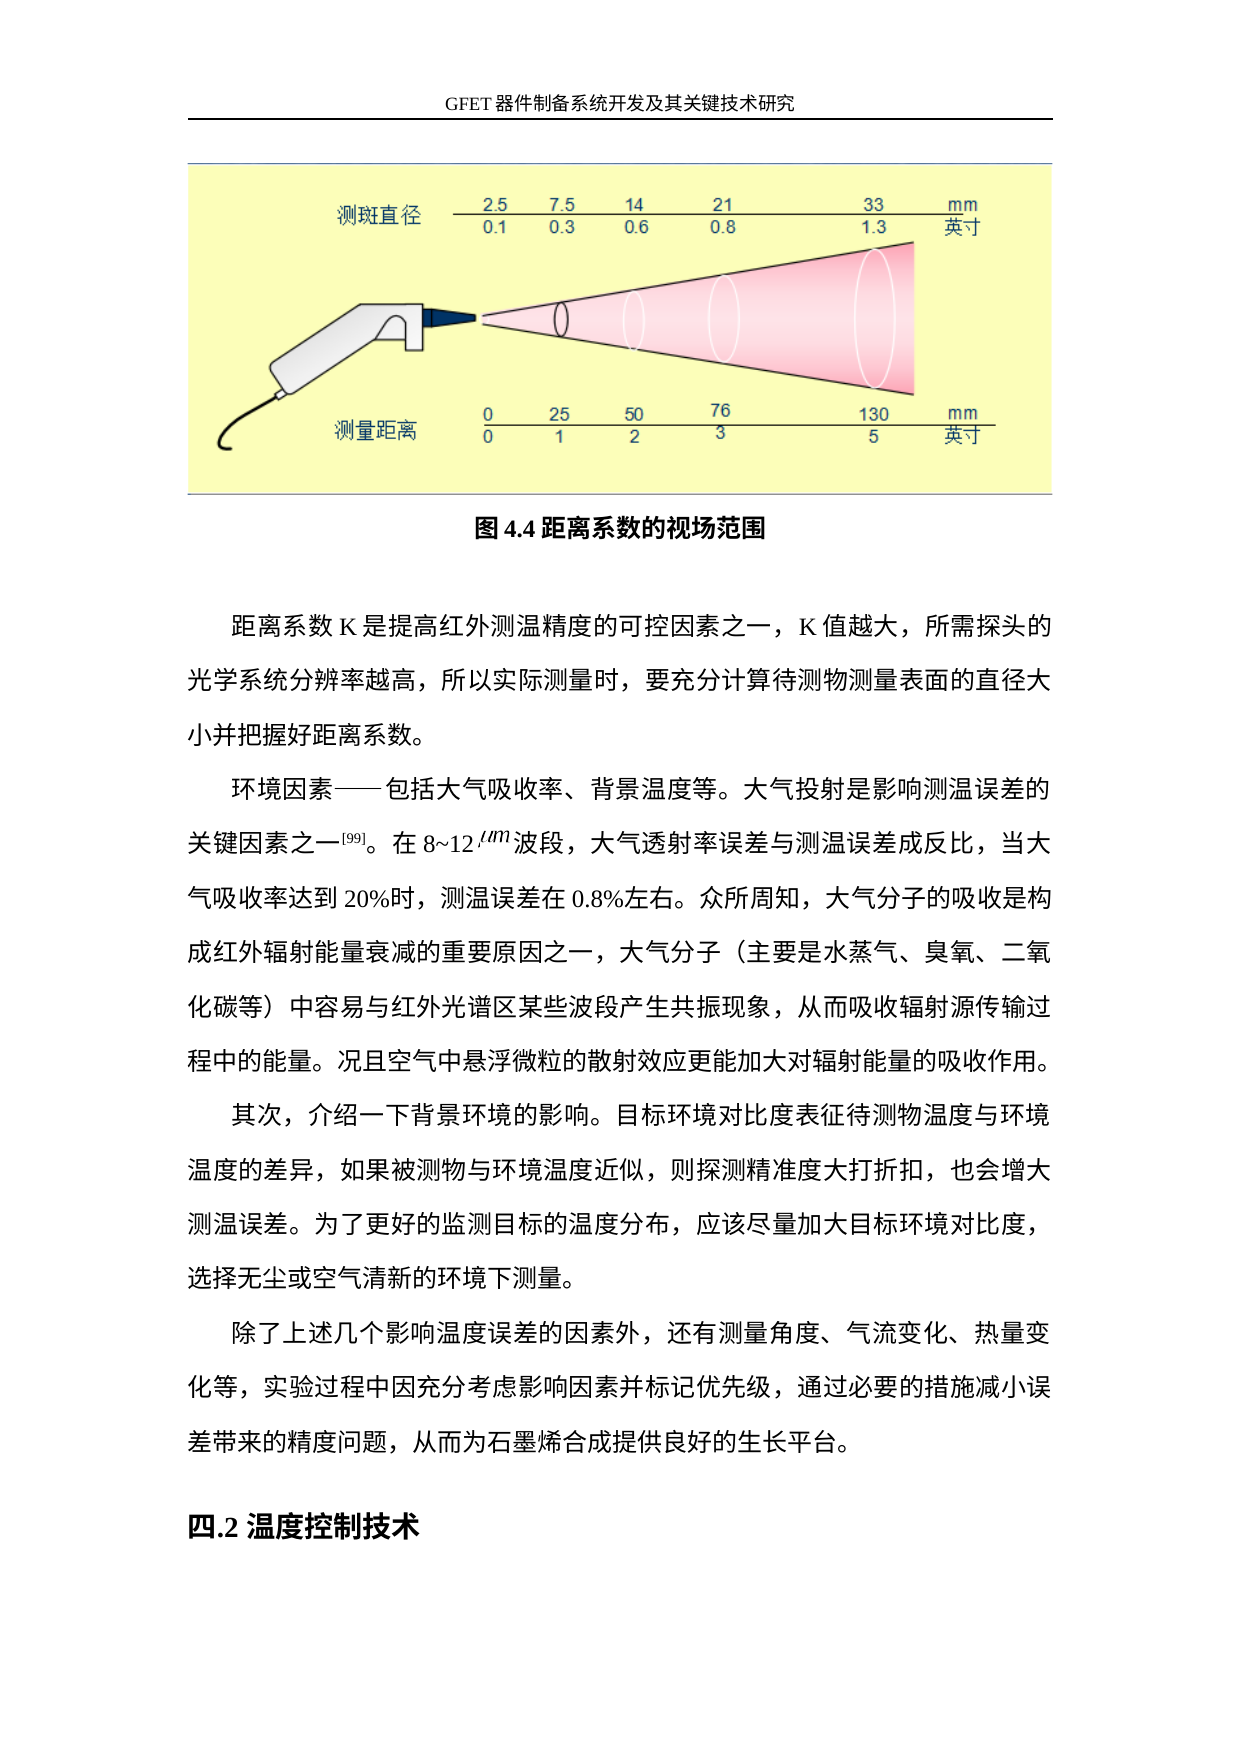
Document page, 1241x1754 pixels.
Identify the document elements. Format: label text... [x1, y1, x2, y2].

subtitle 温度控制技术 [187, 1503, 1053, 1546]
text 距离系数K是提高红外测温精度的可控因素之一，K值越大，所需探头的光学系统分辨率越高，所以实际测量时，要充分计算待测物测量表面的直径大小并把握好距离系数。 [187, 606, 1053, 751]
text 图4.4 距离系数的视场范围 [187, 509, 1053, 545]
text 其次，介绍一下背景环境的影响。目标环境对比度表征待测物温度与环境温度的差异，如果被测物与环境温度近似，则探测精准度大打折扣，也会增大测温误差。为了更好的监测目标的温度分布，应该尽量加大目标环境对比度，选择无尘或空气清新的环境下测量。 [187, 1096, 1053, 1295]
text 除了上述几个影响温度误差的因素外，还有测量角度、气流变化、热量变化等，实验过程中因充分考虑影响因素并标记优先级，通过必要的措施减小误差带来的精度问题，从而为石墨烯合成提供良好的生长平台。 [187, 1313, 1053, 1458]
picture [187, 163, 1053, 495]
text 环境因素——包括大气吸收率、背景温度等。大气投射是影响测温误差的关键因素之一[56]。在8~12波段，大气透射率误差与测温误差成反比，当大气吸收率达到20%时，测温误差在0.8%左右。众所周知，大气分子的吸收是构成红外辐射能量衰减的重要原因之一，大气分子（主要是水蒸气、臭氧、二氧化碳等）中容易与红外光谱区某些波段产生共振现象，从而吸收辐射源传输过程中的能量。况且空气中悬浮微粒的散射效应更能加大对辐射能量的吸收作用。 [187, 769, 1053, 1078]
